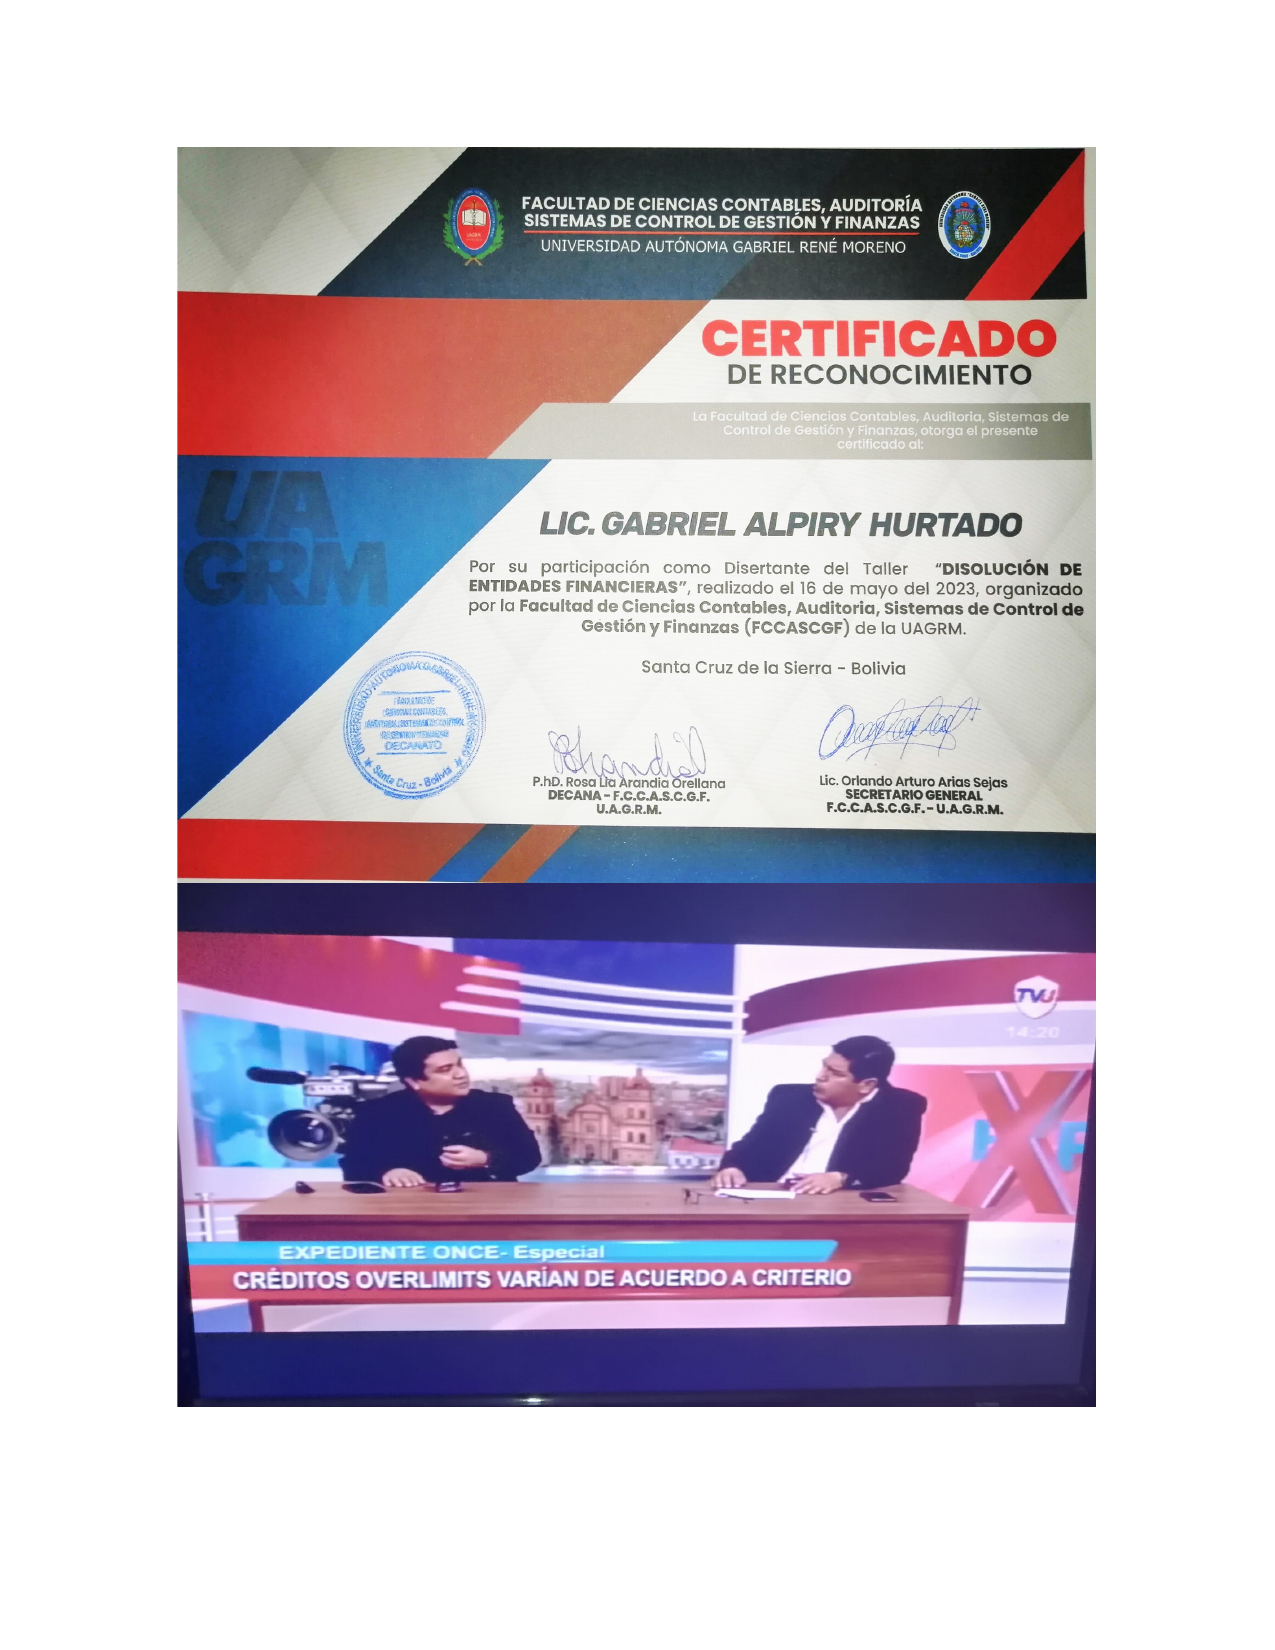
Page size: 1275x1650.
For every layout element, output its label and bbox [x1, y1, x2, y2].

picture [177, 147, 1096, 1407]
